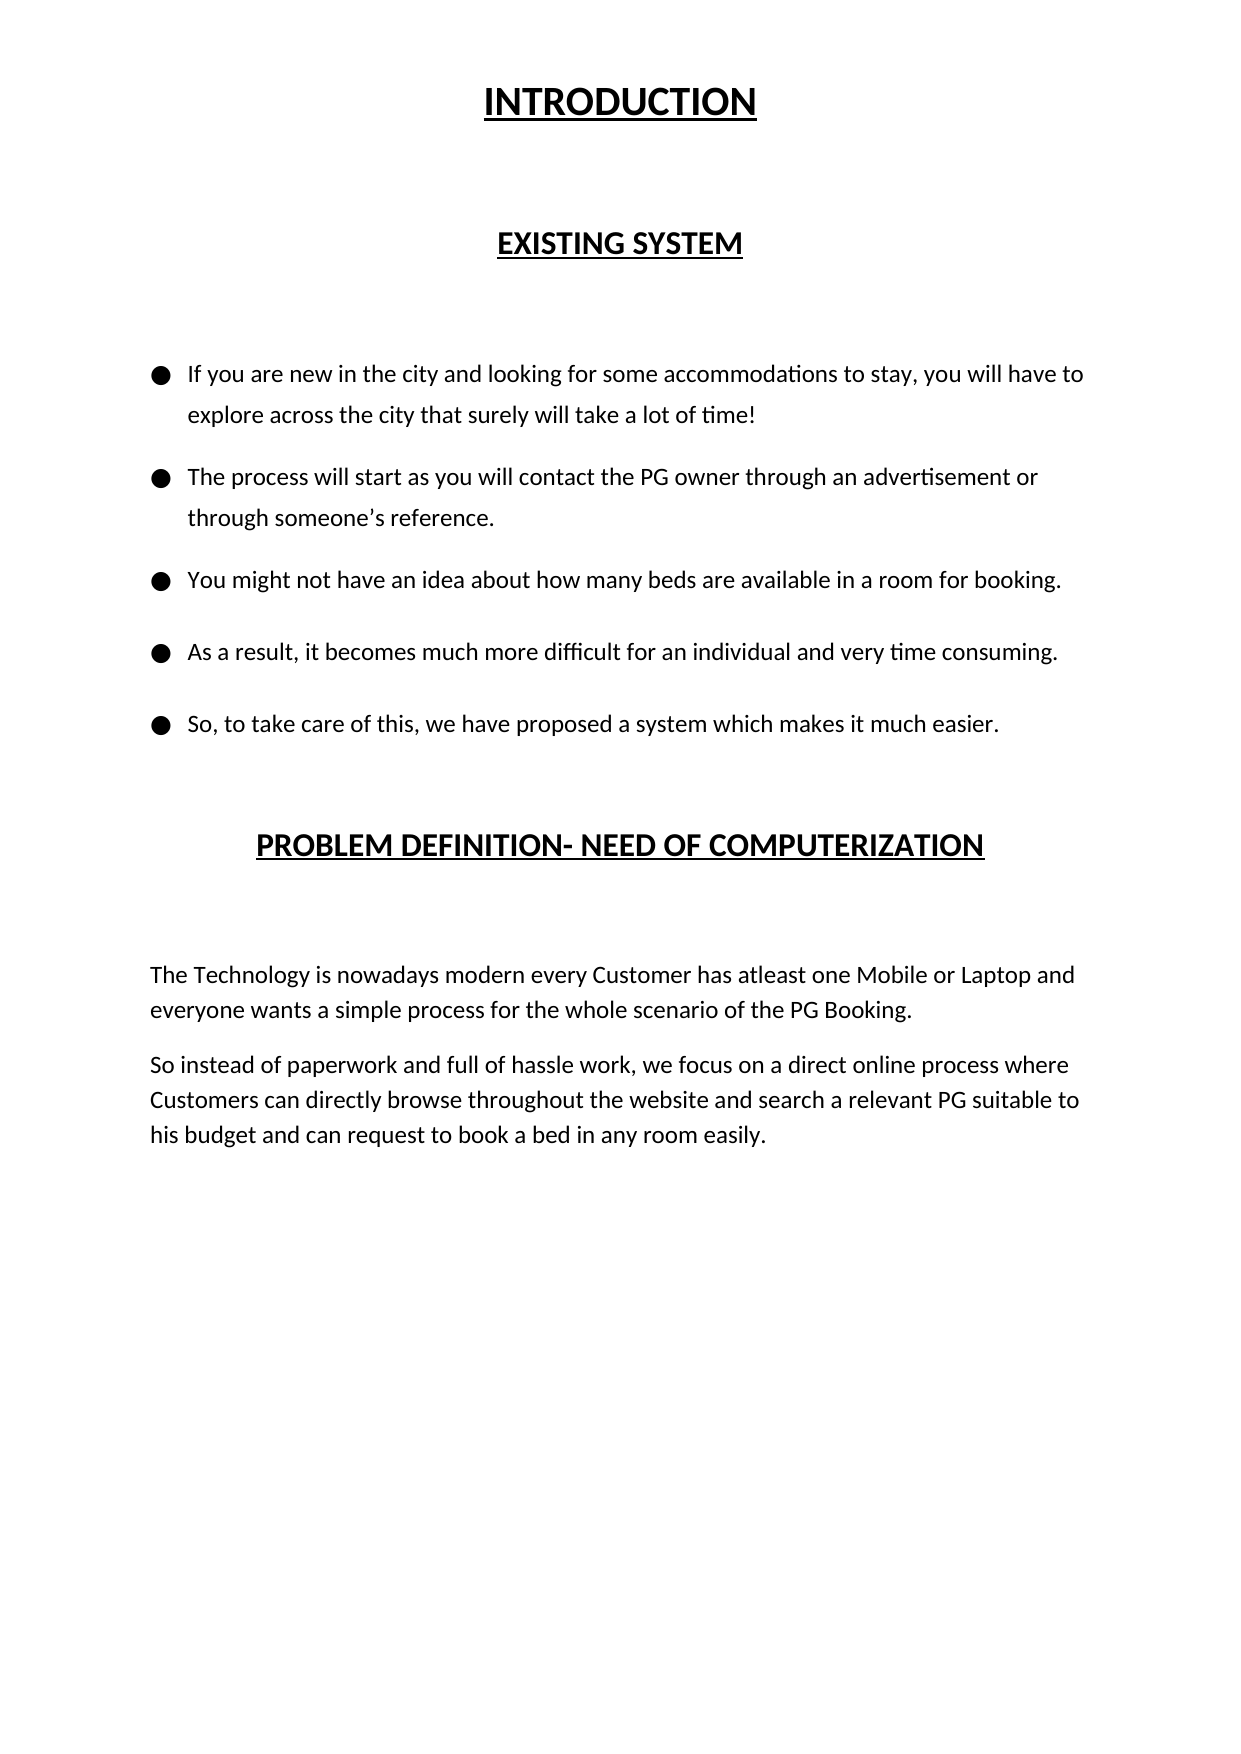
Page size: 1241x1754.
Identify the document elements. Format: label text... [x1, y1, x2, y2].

list The process will start as you will contact the PG owner through an advertisement or through someone’s reference. [150, 448, 1090, 533]
list So, to take care of this, we have proposed a system which makes it much easier. [150, 696, 1090, 747]
text PROBLEM DEFINITION- NEED OF COMPUTERIZATION [150, 823, 1090, 864]
list You might not have an idea about how many beds are available in a room for booking. [150, 552, 1090, 603]
text INTRODUCTION [150, 75, 1090, 126]
text So instead of paperwork and full of hassle work, we focus on a direct online process where Customers can directly browse throughout the website and search a relevant PG suitable to his budget and can request to book a bed in any room easily. [150, 1049, 1090, 1150]
list As a result, it becomes much more difficult for an individual and very time consuming. [150, 624, 1090, 675]
text The Technology is nowadays modern every Customer has atleast one Mobile or Laptop and everyone wants a simple process for the whole scenario of the PG Booking. [150, 959, 1090, 1024]
text EXISTING SYSTEM [150, 222, 1090, 263]
list If you are new in the city and looking for some accommodations to stay, you will have to explore across the city that surely will take a lot of time! [150, 345, 1090, 429]
